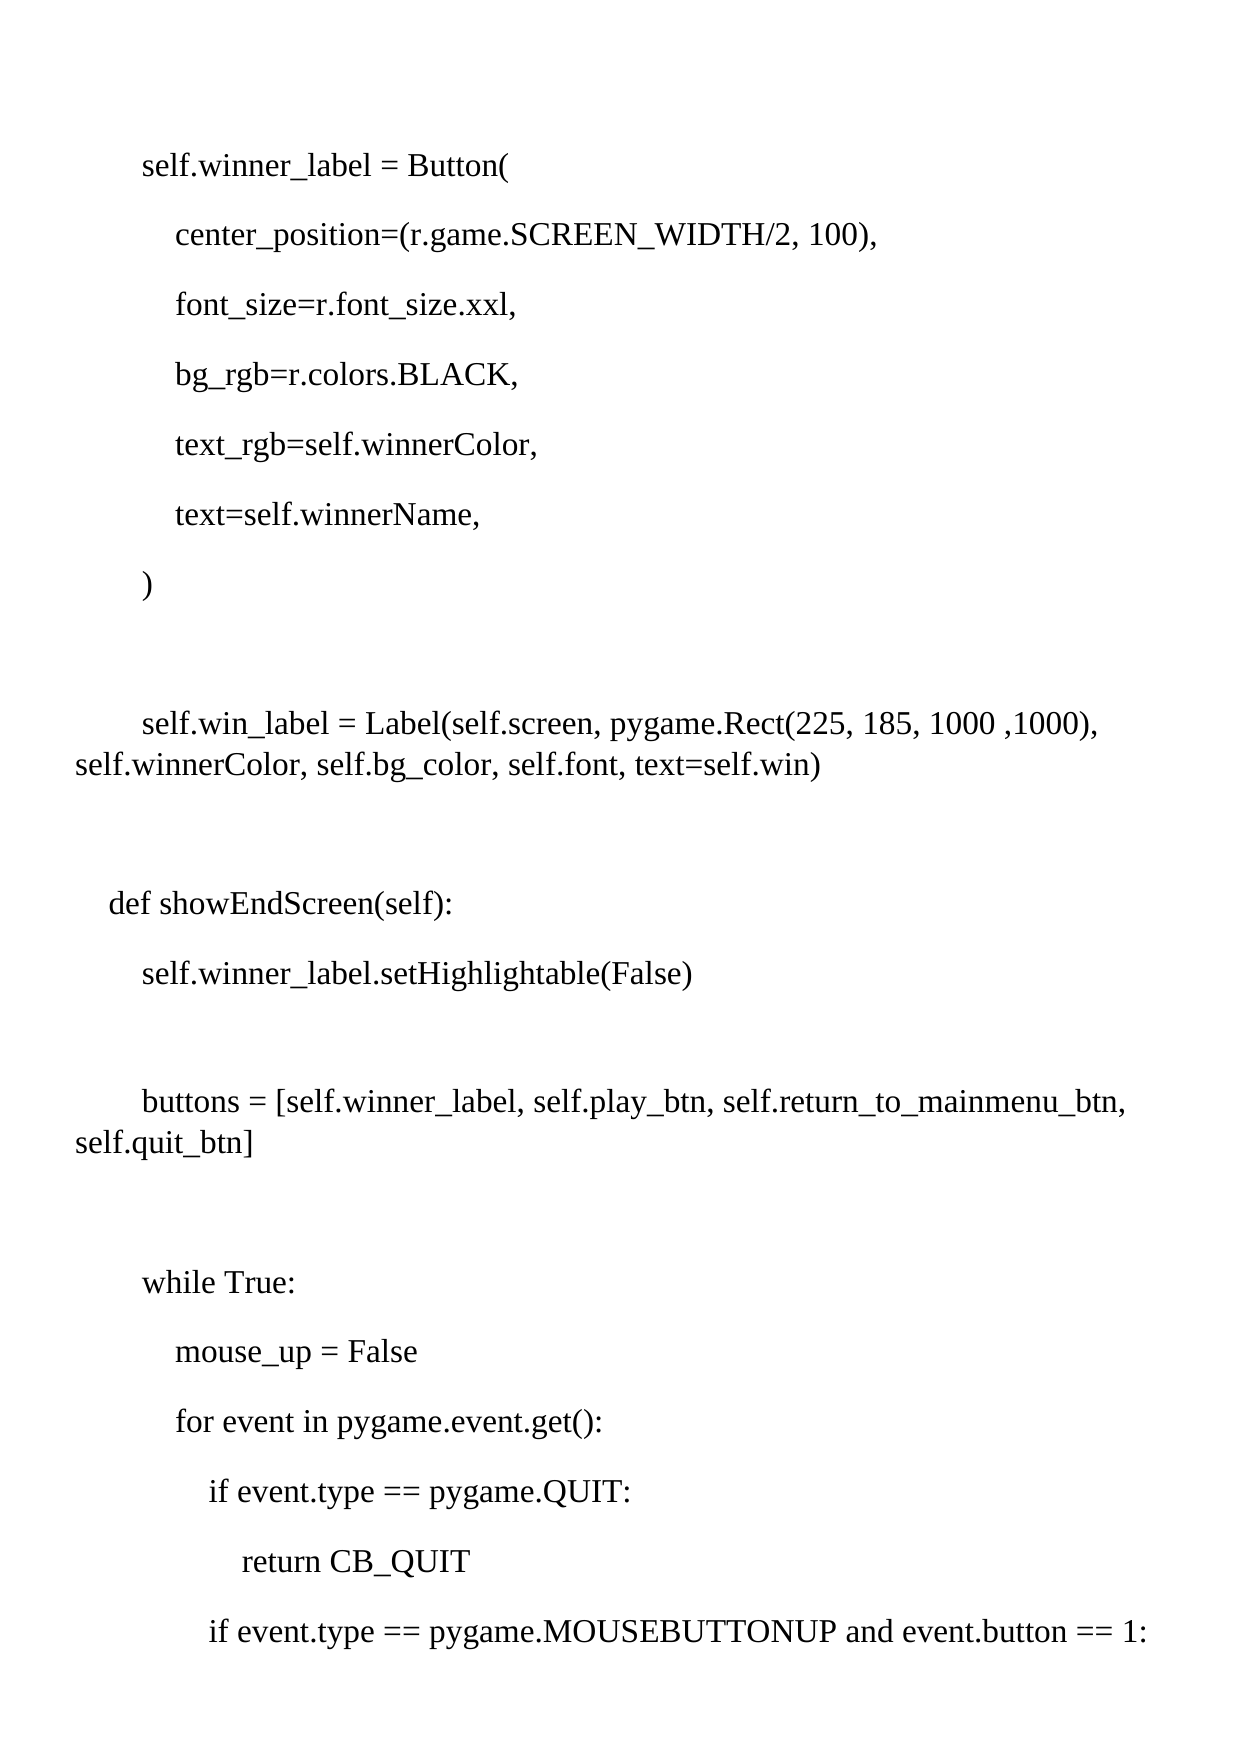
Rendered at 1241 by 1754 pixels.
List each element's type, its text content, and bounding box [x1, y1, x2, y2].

text return CB_QUIT [75, 1541, 1165, 1579]
text def showEndScreen(self): [75, 883, 1165, 922]
text while True: [75, 1262, 1165, 1300]
text for event in pygame.event.get(): [75, 1402, 1165, 1440]
text bg_rgb=r.colors.BLACK, [75, 354, 1165, 392]
text mouse_up = False [75, 1332, 1165, 1370]
text self.win_label = Label(self.screen, pygame.Rect(225, 185, 1000 ,1000), self.winnerColor, self.bg_color, self.font, text=self.win) [75, 703, 1165, 782]
text center_position=(r.game.SCREEN_WIDTH/2, 100), [75, 214, 1165, 253]
text text_rgb=self.winnerColor, [75, 424, 1165, 462]
text text=self.winnerName, [75, 494, 1165, 532]
text font_size=r.font_size.xxl, [75, 284, 1165, 323]
text buttons = [self.winner_label, self.play_btn, self.return_to_mainmenu_btn, self.quit_btn] [75, 1082, 1165, 1161]
text if event.type == pygame.QUIT: [75, 1471, 1165, 1510]
text self.winner_label = Button( [75, 145, 1165, 183]
text if event.type == pygame.MOUSEBUTTONUP and event.button == 1: [75, 1611, 1165, 1649]
text ) [75, 563, 1165, 602]
text self.winner_label.setHighlightable(False) [75, 953, 1165, 991]
